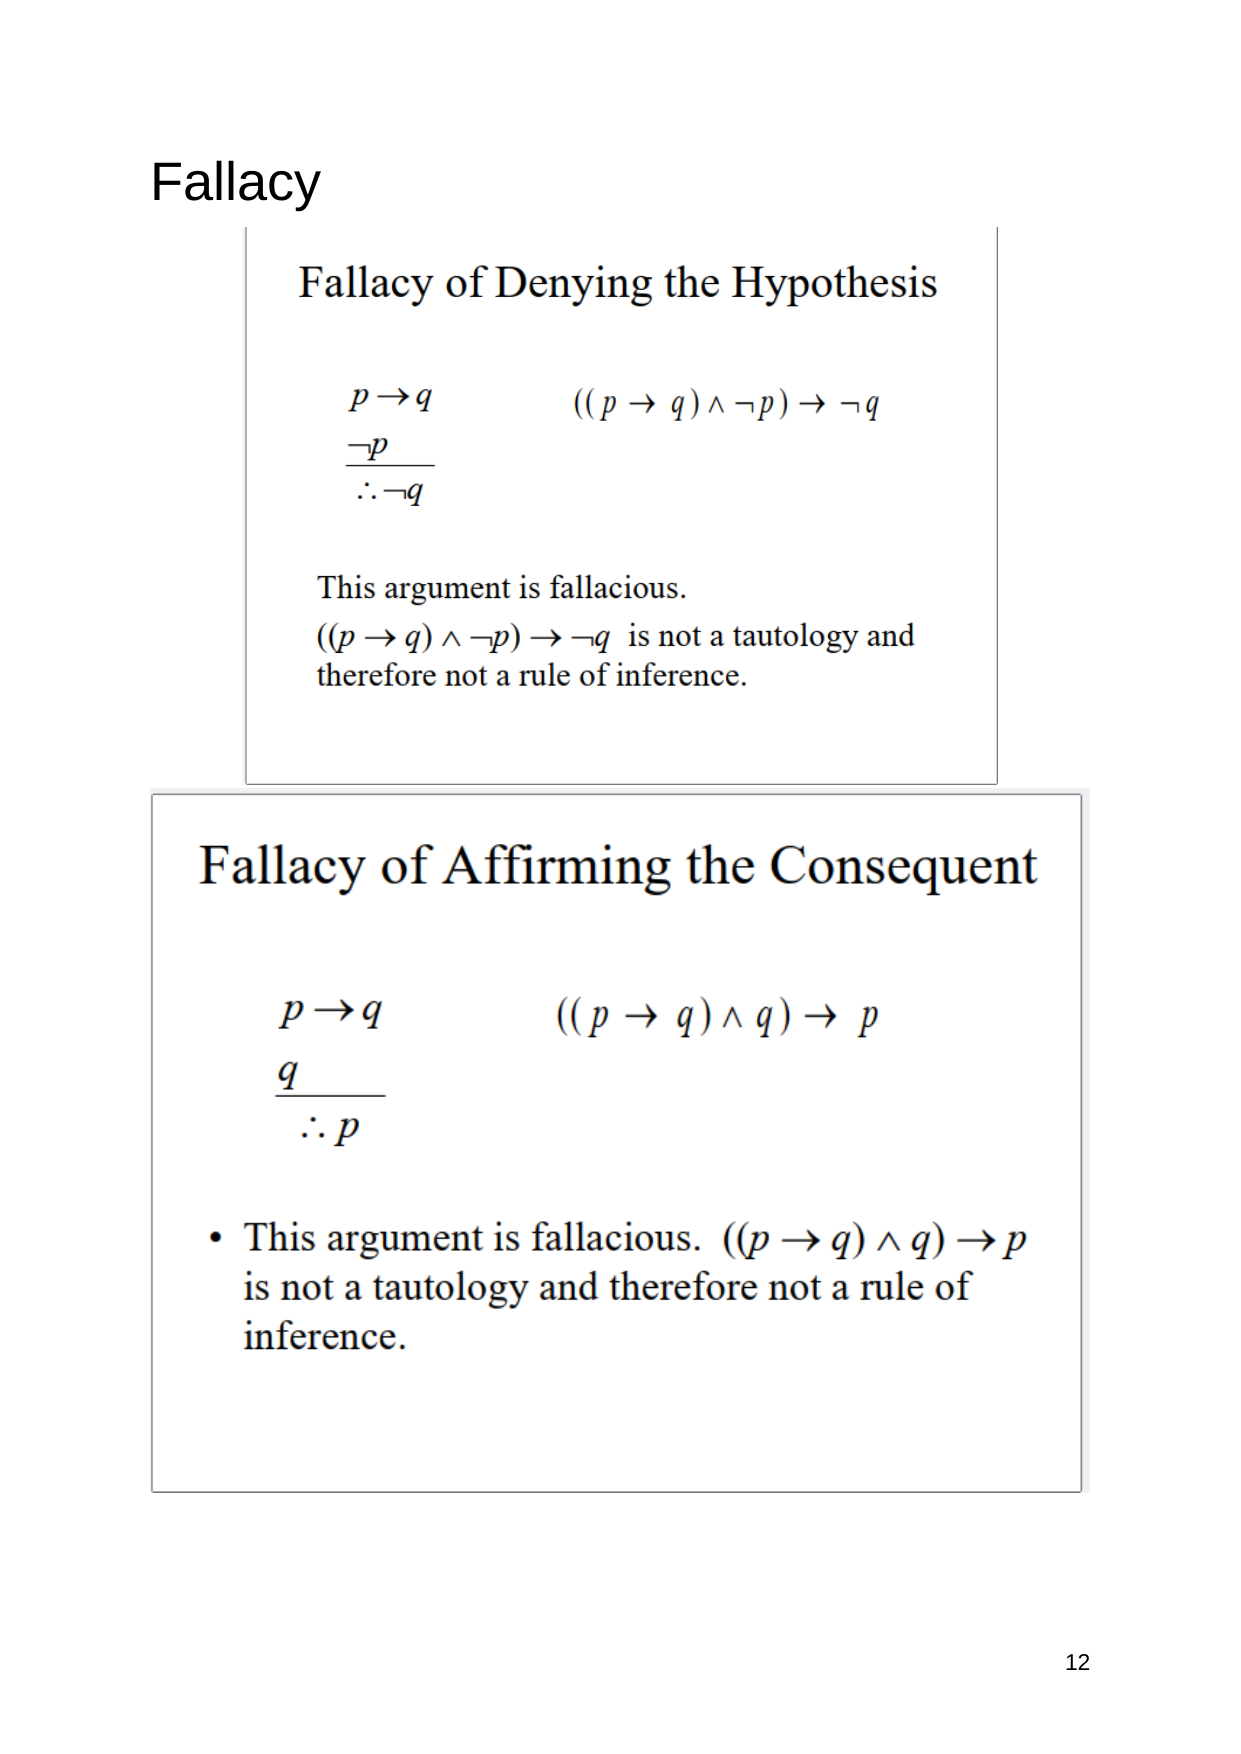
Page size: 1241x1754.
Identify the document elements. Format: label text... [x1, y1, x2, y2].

picture [150, 788, 1091, 1493]
picture [242, 227, 998, 785]
title Fallacy [150, 150, 1090, 212]
